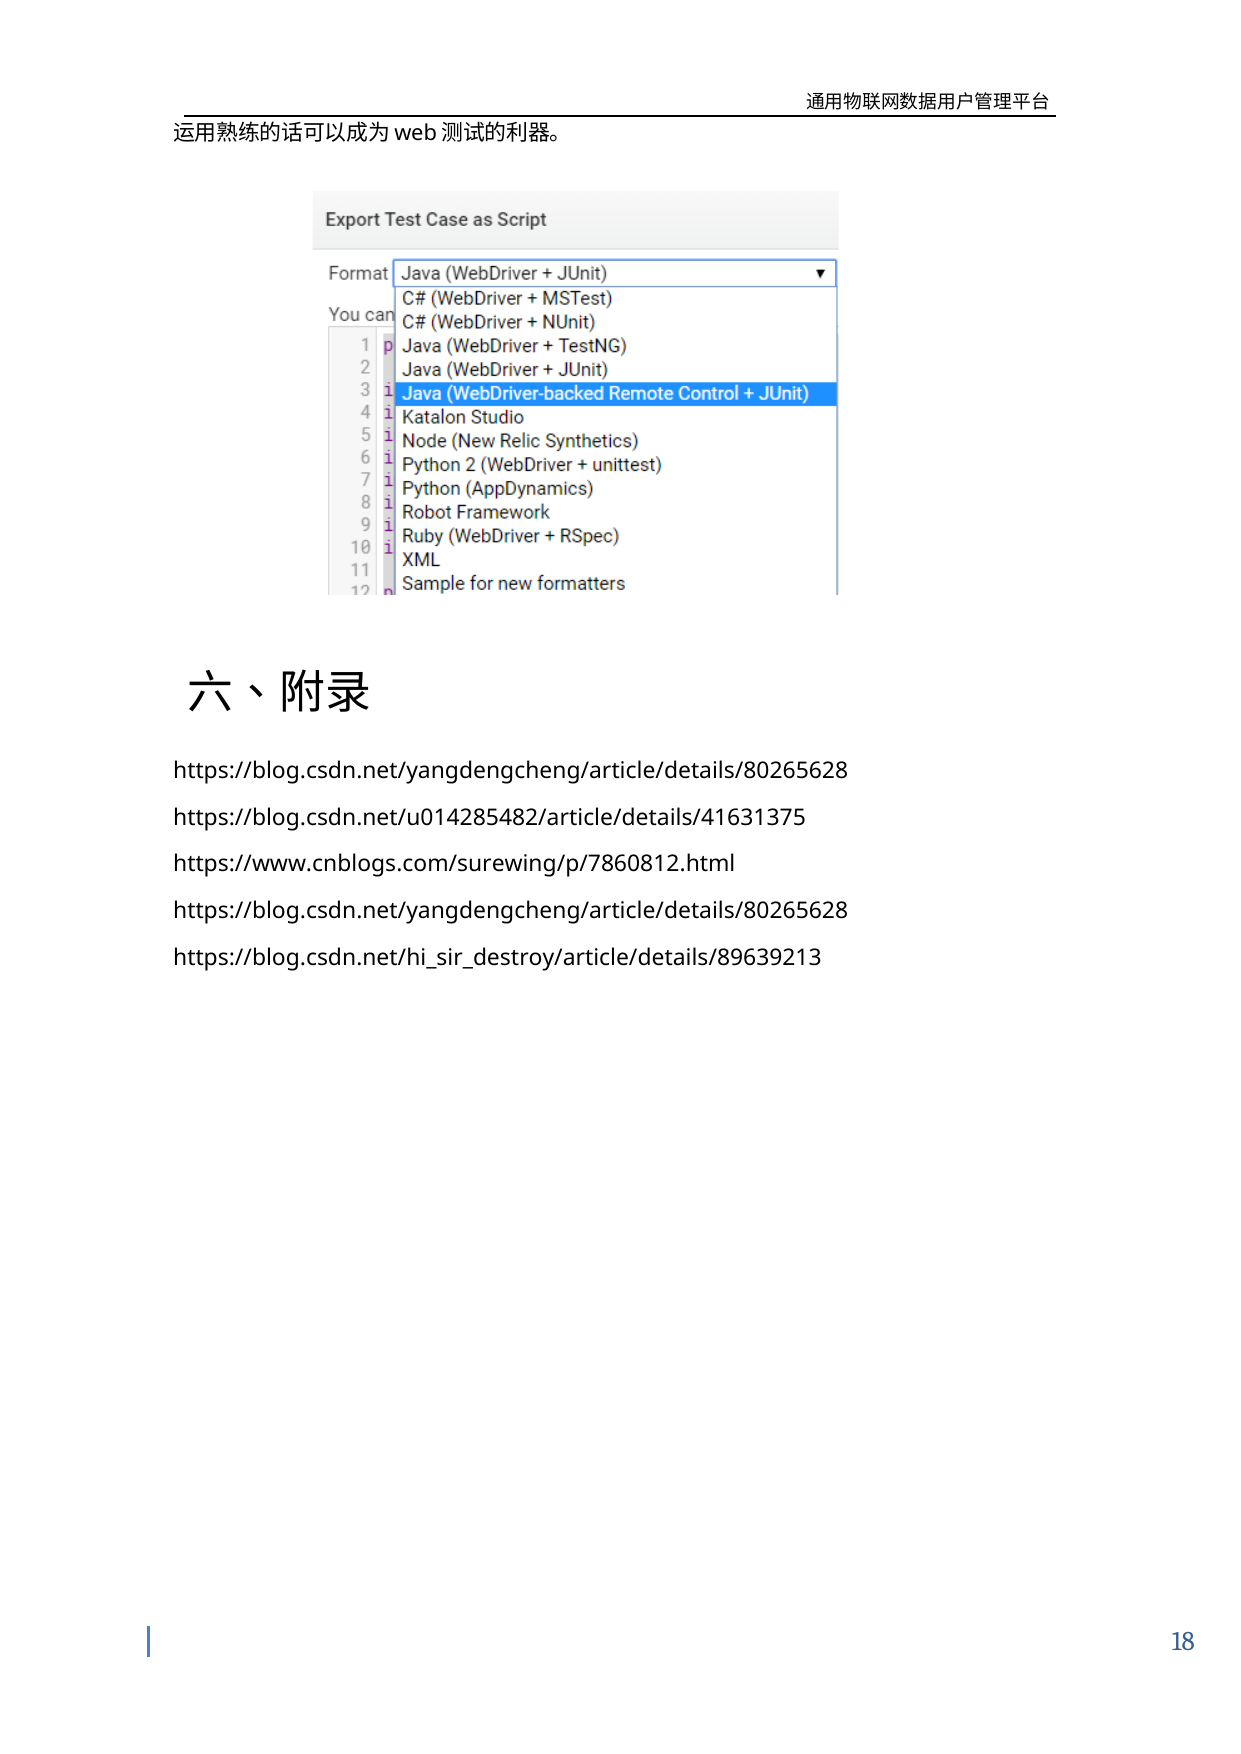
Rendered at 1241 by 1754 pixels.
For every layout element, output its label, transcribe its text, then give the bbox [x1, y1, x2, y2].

text https://www.cnblogs.com/surewing/p/7860812.html [173, 847, 1194, 878]
subtitle 六、附录 [187, 660, 1194, 722]
text https://blog.csdn.net/yangdengcheng/article/details/80265628 [173, 753, 1194, 785]
text https://blog.csdn.net/u014285482/article/details/41631375 [173, 800, 1194, 832]
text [173, 114, 1064, 146]
text https://blog.csdn.net/yangdengcheng/article/details/80265628 [173, 894, 1194, 925]
picture [312, 191, 839, 595]
text https://blog.csdn.net/hi_sir_destroy/article/details/89639213 [173, 941, 1194, 972]
